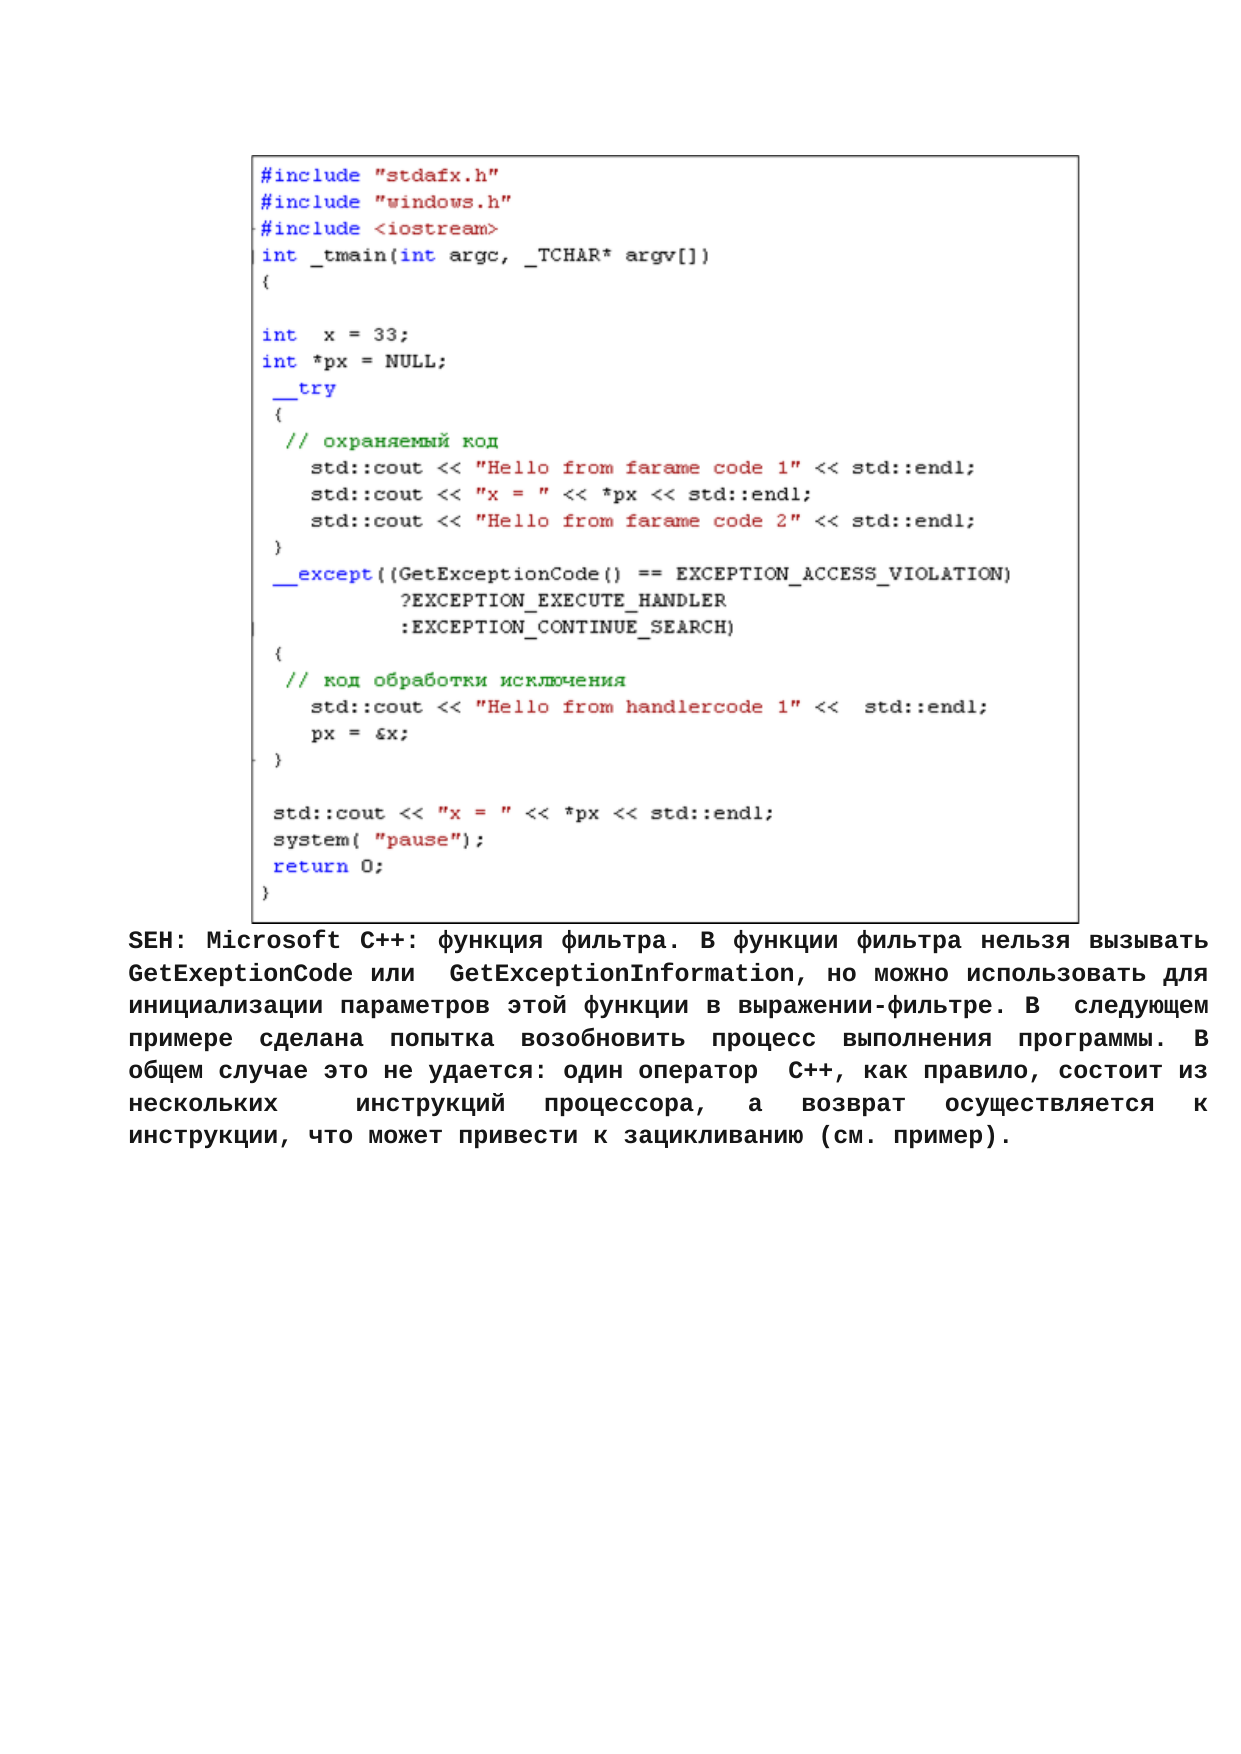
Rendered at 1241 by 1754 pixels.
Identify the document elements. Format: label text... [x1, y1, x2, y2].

picture [251, 155, 1080, 924]
text SEH: Microsoft C++: функция фильтра. В функции фильтра нельзя вызывать GetExeptionCode или GetExceptionInformation, но можно использовать для инициализации параметров этой функции в выражении-фильтре. В следующем примере сделана попытка возобновить процесс выполнения программы. В общем случае это не удается: один оператор С++, как правило, состоит из нескольких инструкций процессора, а возврат осуществляется к инструкции, что может привести к зацикливанию (см. пример). [128, 928, 1209, 1151]
